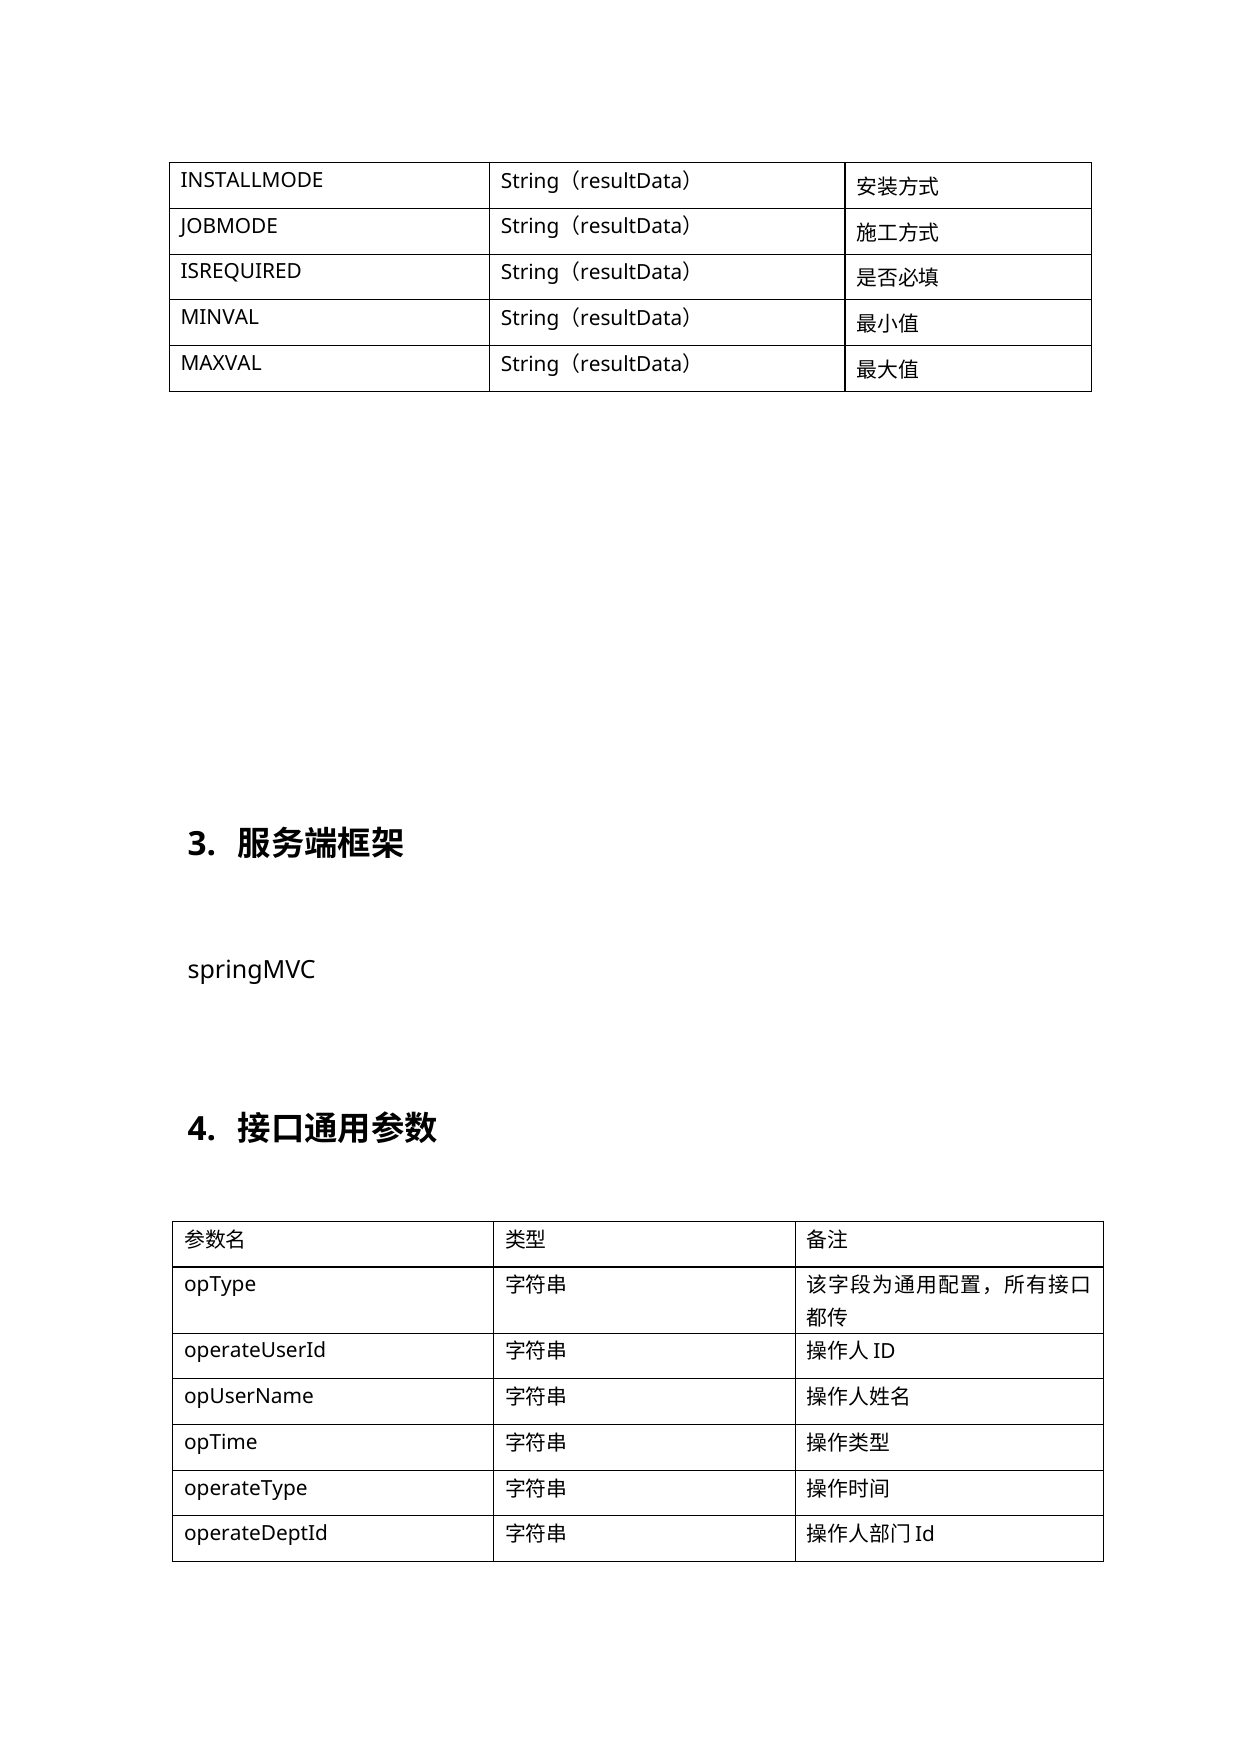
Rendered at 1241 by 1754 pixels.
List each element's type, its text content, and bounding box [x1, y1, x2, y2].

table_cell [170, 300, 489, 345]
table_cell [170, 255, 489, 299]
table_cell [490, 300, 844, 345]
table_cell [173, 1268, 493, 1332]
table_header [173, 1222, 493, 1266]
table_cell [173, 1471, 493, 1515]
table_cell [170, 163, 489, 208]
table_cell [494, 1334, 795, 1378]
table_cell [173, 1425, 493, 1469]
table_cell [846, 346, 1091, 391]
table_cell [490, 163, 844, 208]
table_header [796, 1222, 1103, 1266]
subtitle 服务端框架 [187, 809, 1053, 874]
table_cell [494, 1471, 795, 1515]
subtitle 接口通用参数 [187, 1093, 1053, 1158]
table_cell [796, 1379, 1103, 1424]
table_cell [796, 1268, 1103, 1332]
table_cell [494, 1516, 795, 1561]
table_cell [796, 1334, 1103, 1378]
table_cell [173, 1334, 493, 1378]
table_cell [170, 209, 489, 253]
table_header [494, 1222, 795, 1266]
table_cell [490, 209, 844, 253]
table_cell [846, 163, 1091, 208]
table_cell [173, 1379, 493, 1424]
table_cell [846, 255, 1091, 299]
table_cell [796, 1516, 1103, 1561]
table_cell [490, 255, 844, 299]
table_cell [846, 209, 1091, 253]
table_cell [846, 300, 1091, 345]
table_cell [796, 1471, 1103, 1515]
text springMVC [187, 936, 1053, 1001]
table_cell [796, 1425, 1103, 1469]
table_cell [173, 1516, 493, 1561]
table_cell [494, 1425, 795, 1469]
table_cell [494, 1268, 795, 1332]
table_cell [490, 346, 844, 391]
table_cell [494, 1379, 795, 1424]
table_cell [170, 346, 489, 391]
